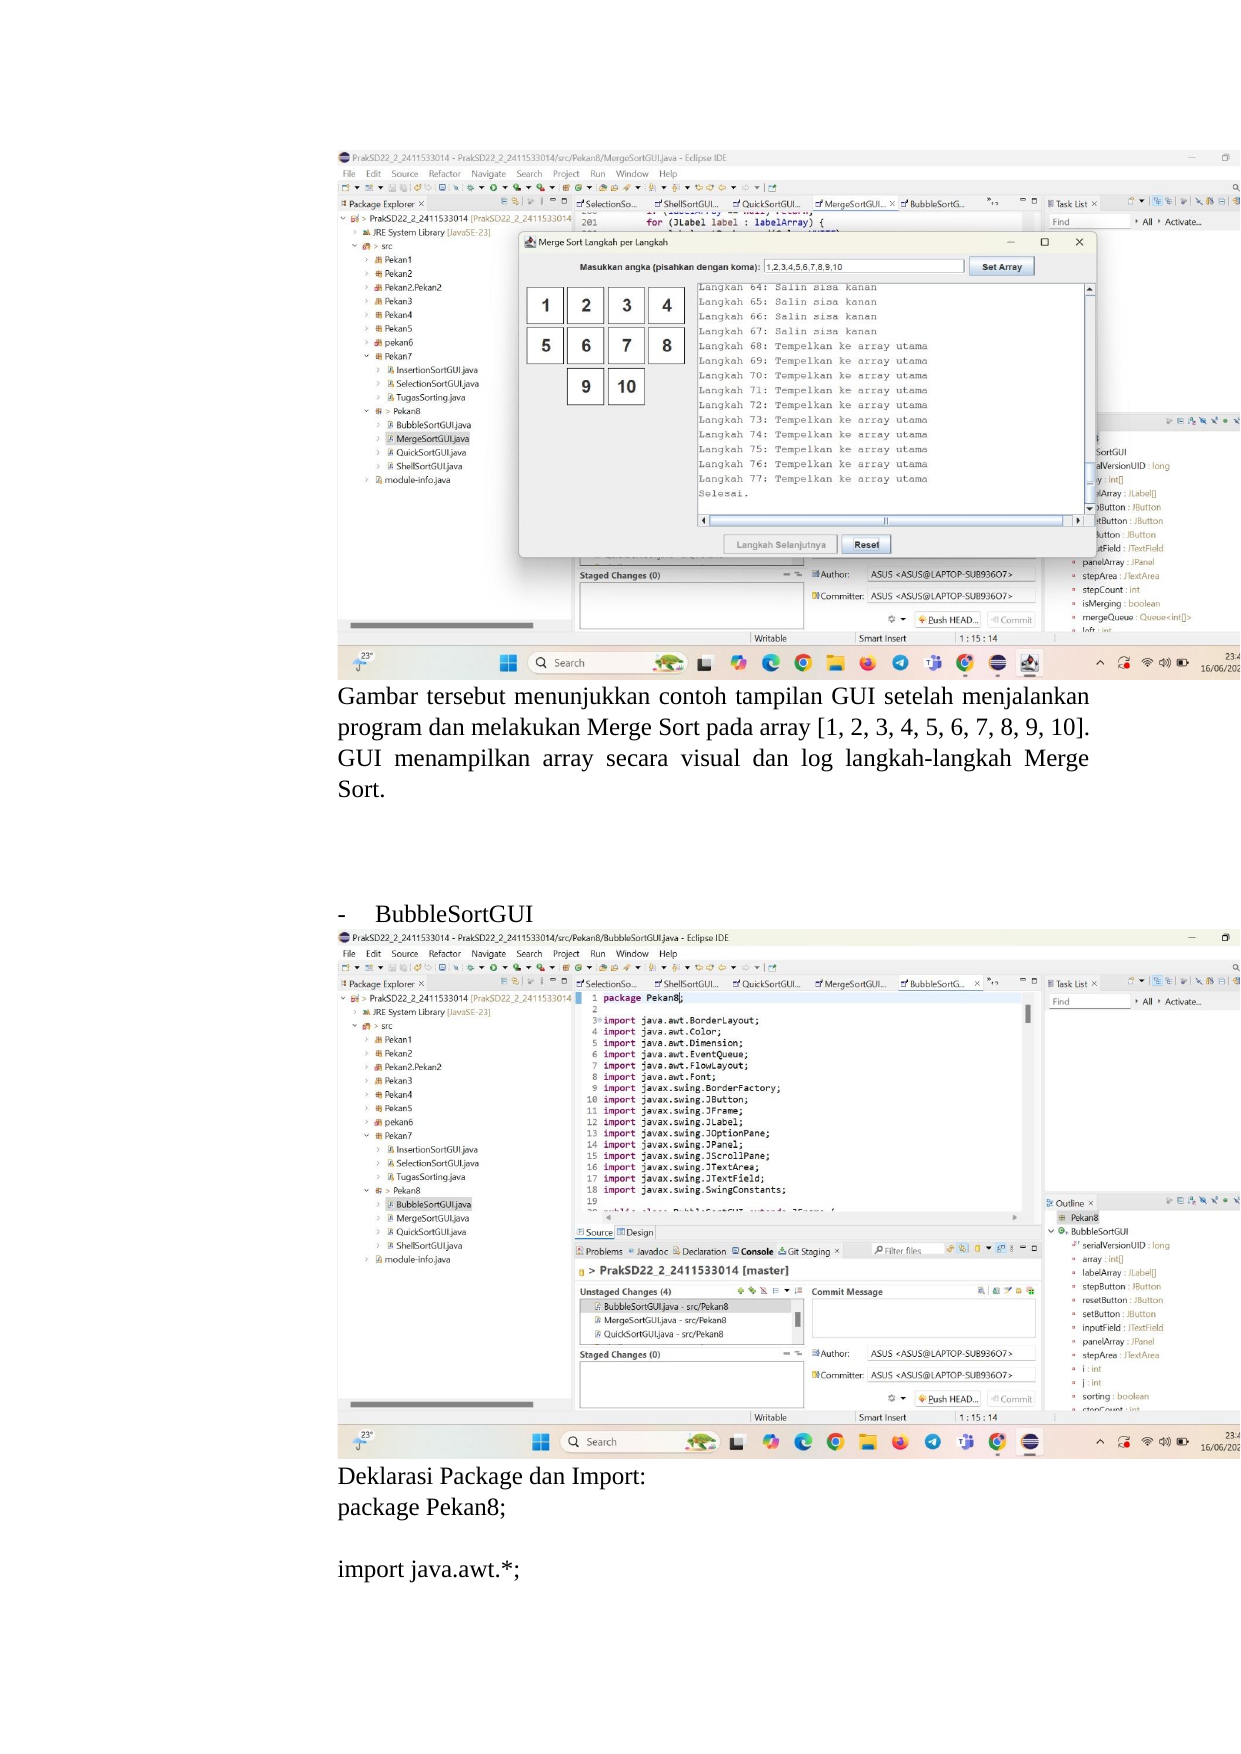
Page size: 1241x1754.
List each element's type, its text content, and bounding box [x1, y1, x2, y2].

picture [337, 929, 1241, 1459]
text package Pekan8; [337, 1492, 1090, 1521]
text Gambar tersebut menunjukkan contoh tampilan GUI setelah menjalankan program dan melakukan Merge Sort pada array [1, 2, 3, 4, 5, 6, 7, 8, 9, 10]. GUI menampilkan array secara visual dan log langkah-langkah Merge Sort. [337, 681, 1090, 803]
list BubbleSortGUI [337, 899, 1090, 927]
text import java.awt.*; [337, 1554, 1090, 1583]
picture [337, 150, 1241, 680]
text Deklarasi Package dan Import: [337, 1461, 1090, 1490]
